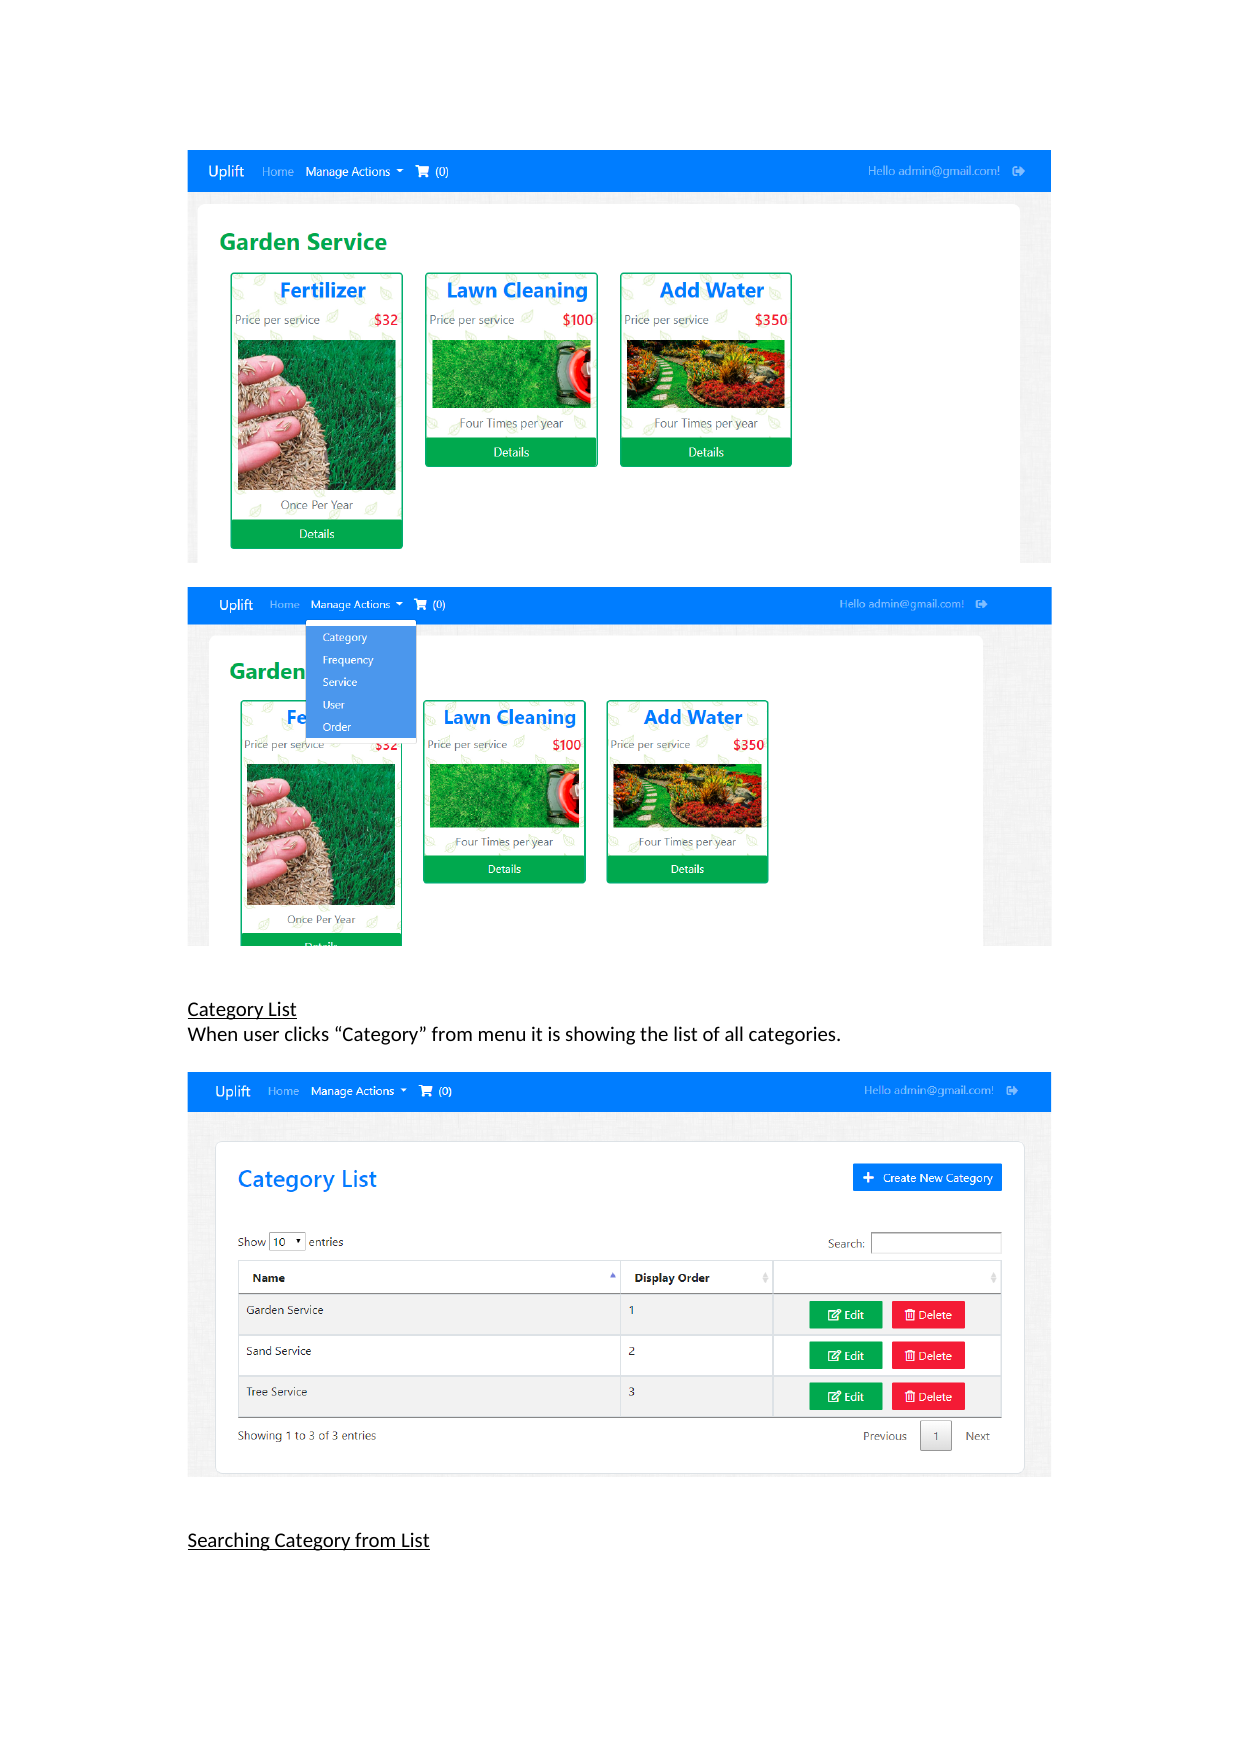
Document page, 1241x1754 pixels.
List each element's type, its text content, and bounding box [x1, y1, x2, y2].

list When user clicks “Category” from menu it is showing the list of all categories. [187, 1021, 1053, 1047]
list Category List [187, 996, 1053, 1021]
list Searching Category from List [187, 1527, 1053, 1552]
picture [187, 150, 1051, 563]
picture [187, 587, 1052, 946]
picture [187, 1072, 1052, 1477]
